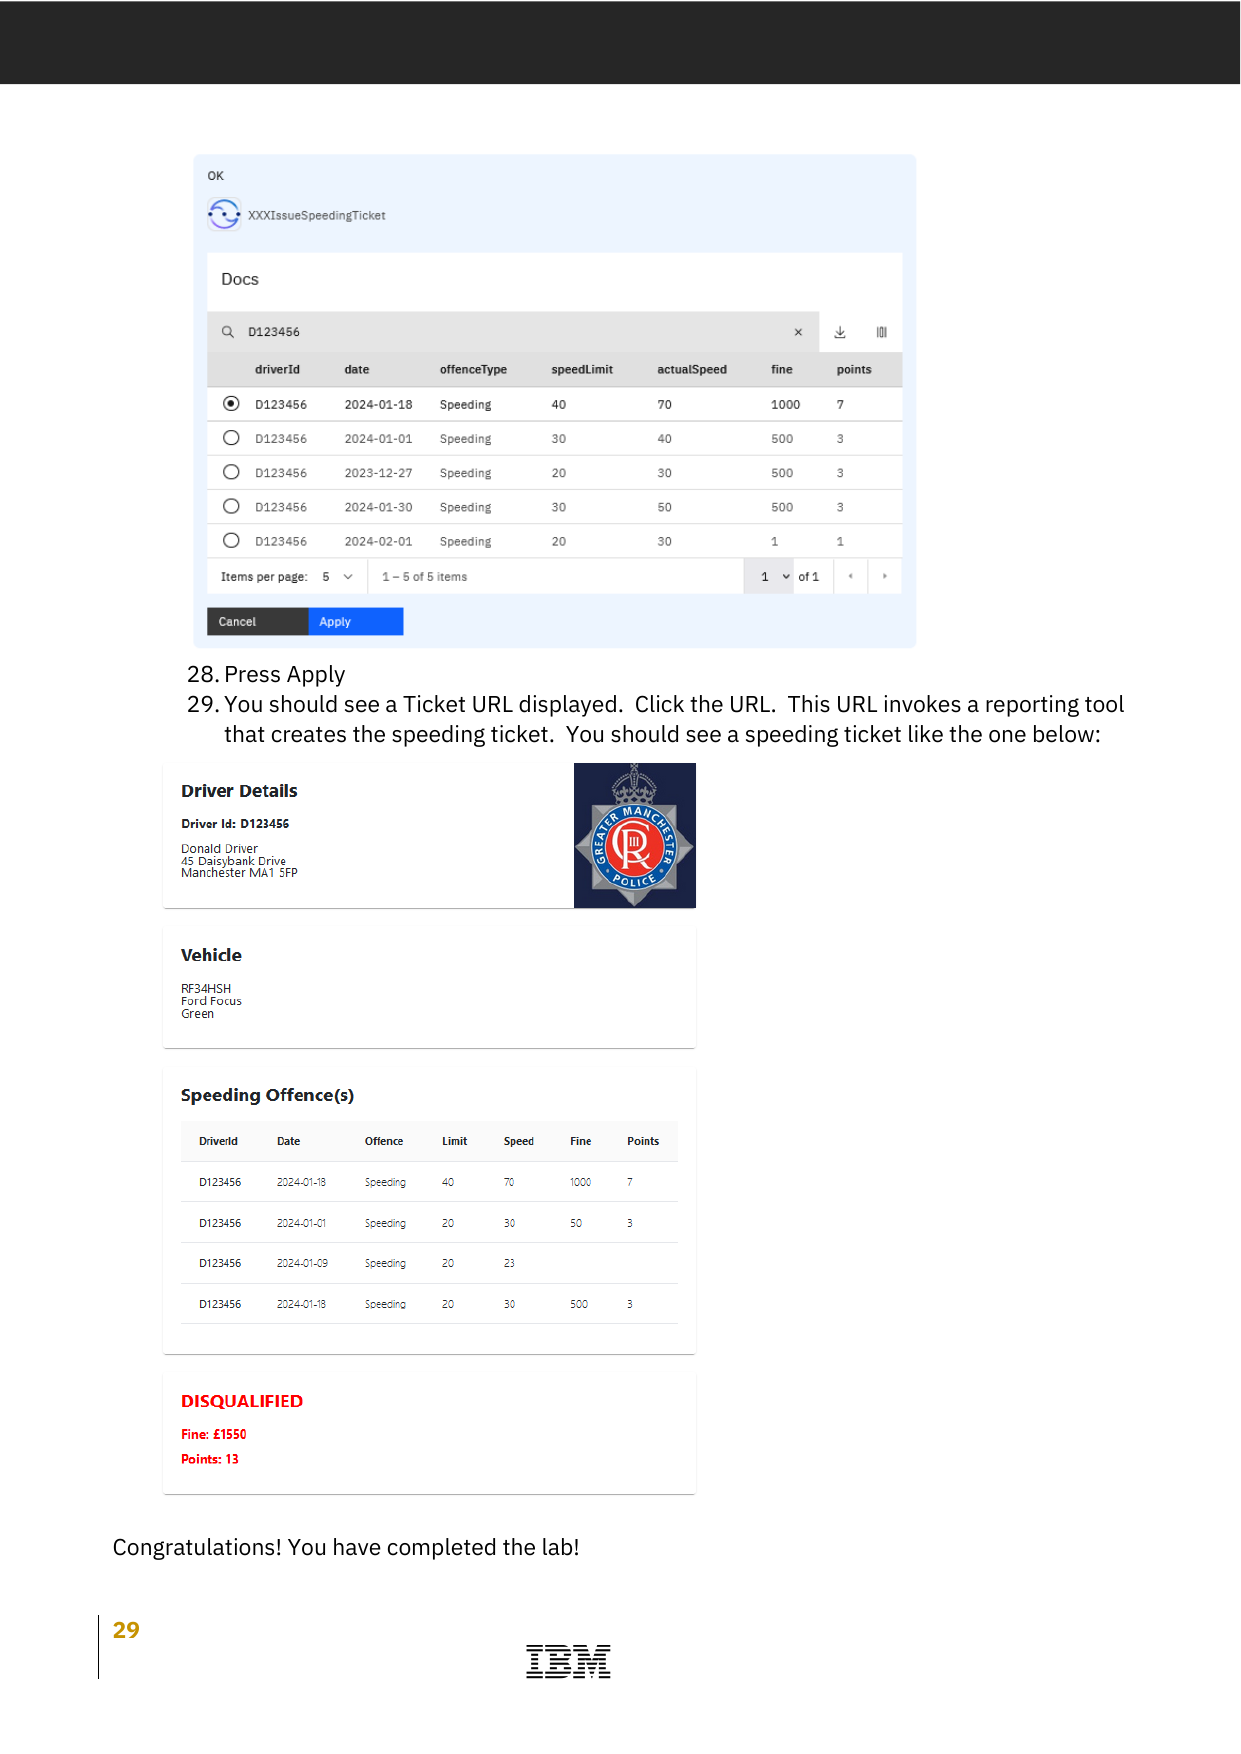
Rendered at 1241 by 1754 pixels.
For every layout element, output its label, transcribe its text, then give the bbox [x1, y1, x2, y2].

picture [150, 748, 704, 1502]
picture [526, 1645, 611, 1679]
list You should see a Ticket URL displayed. Click the URL. This URL invokes a reporting tool that creates the speeding ticket. You should see a speeding ticket like the one below: [186, 689, 1128, 749]
text Congratulations! You have completed the lab! [112, 1532, 1128, 1561]
picture [186, 150, 926, 660]
list Press Apply [186, 659, 1128, 689]
